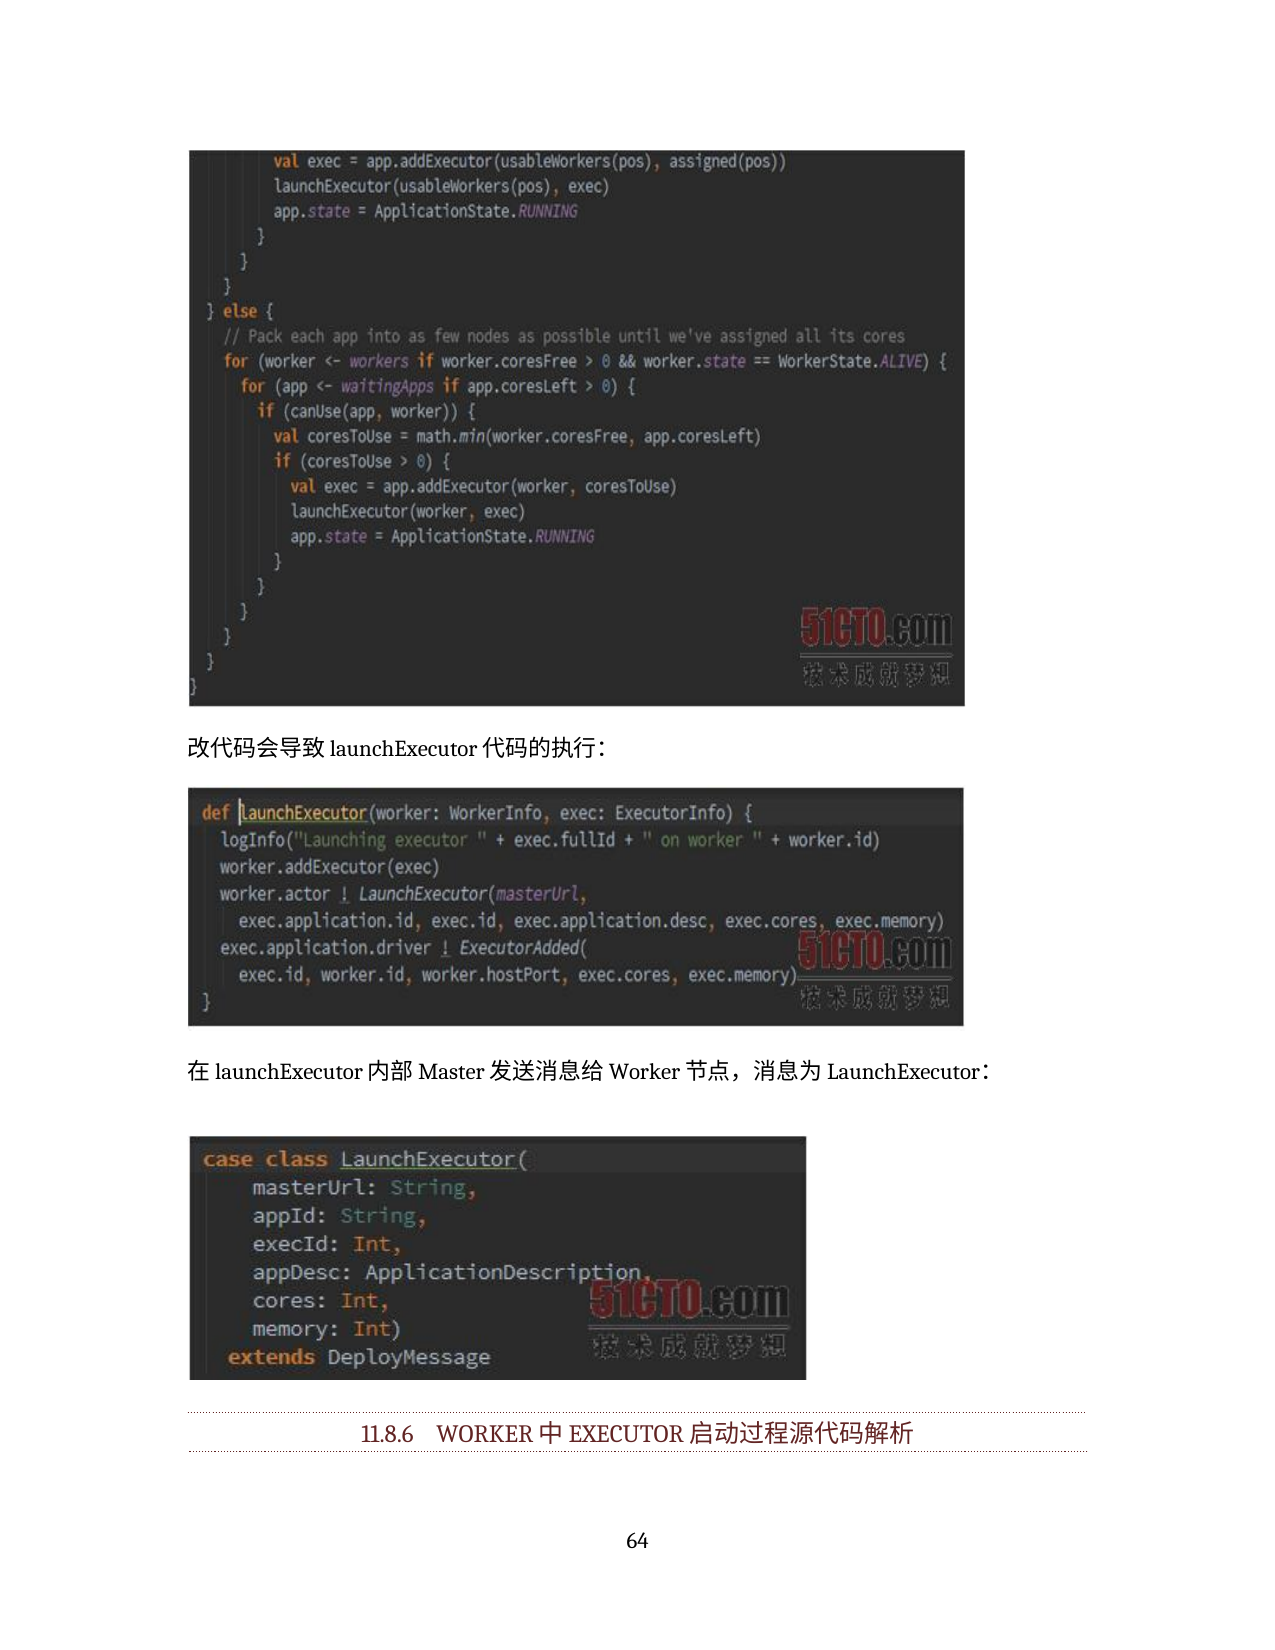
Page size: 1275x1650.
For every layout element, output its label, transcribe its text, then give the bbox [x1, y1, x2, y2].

subtitle Worker中Executor启动过程源代码解析 [187, 1412, 1087, 1452]
picture [187, 785, 966, 1031]
text 在launchExecutor内部Master发送消息给Worker节点，消息为LaunchExecutor： [187, 1053, 1087, 1114]
picture [187, 1135, 808, 1380]
text 改代码会导致launchExecutor代码的执行： [187, 730, 1087, 763]
picture [187, 150, 966, 708]
